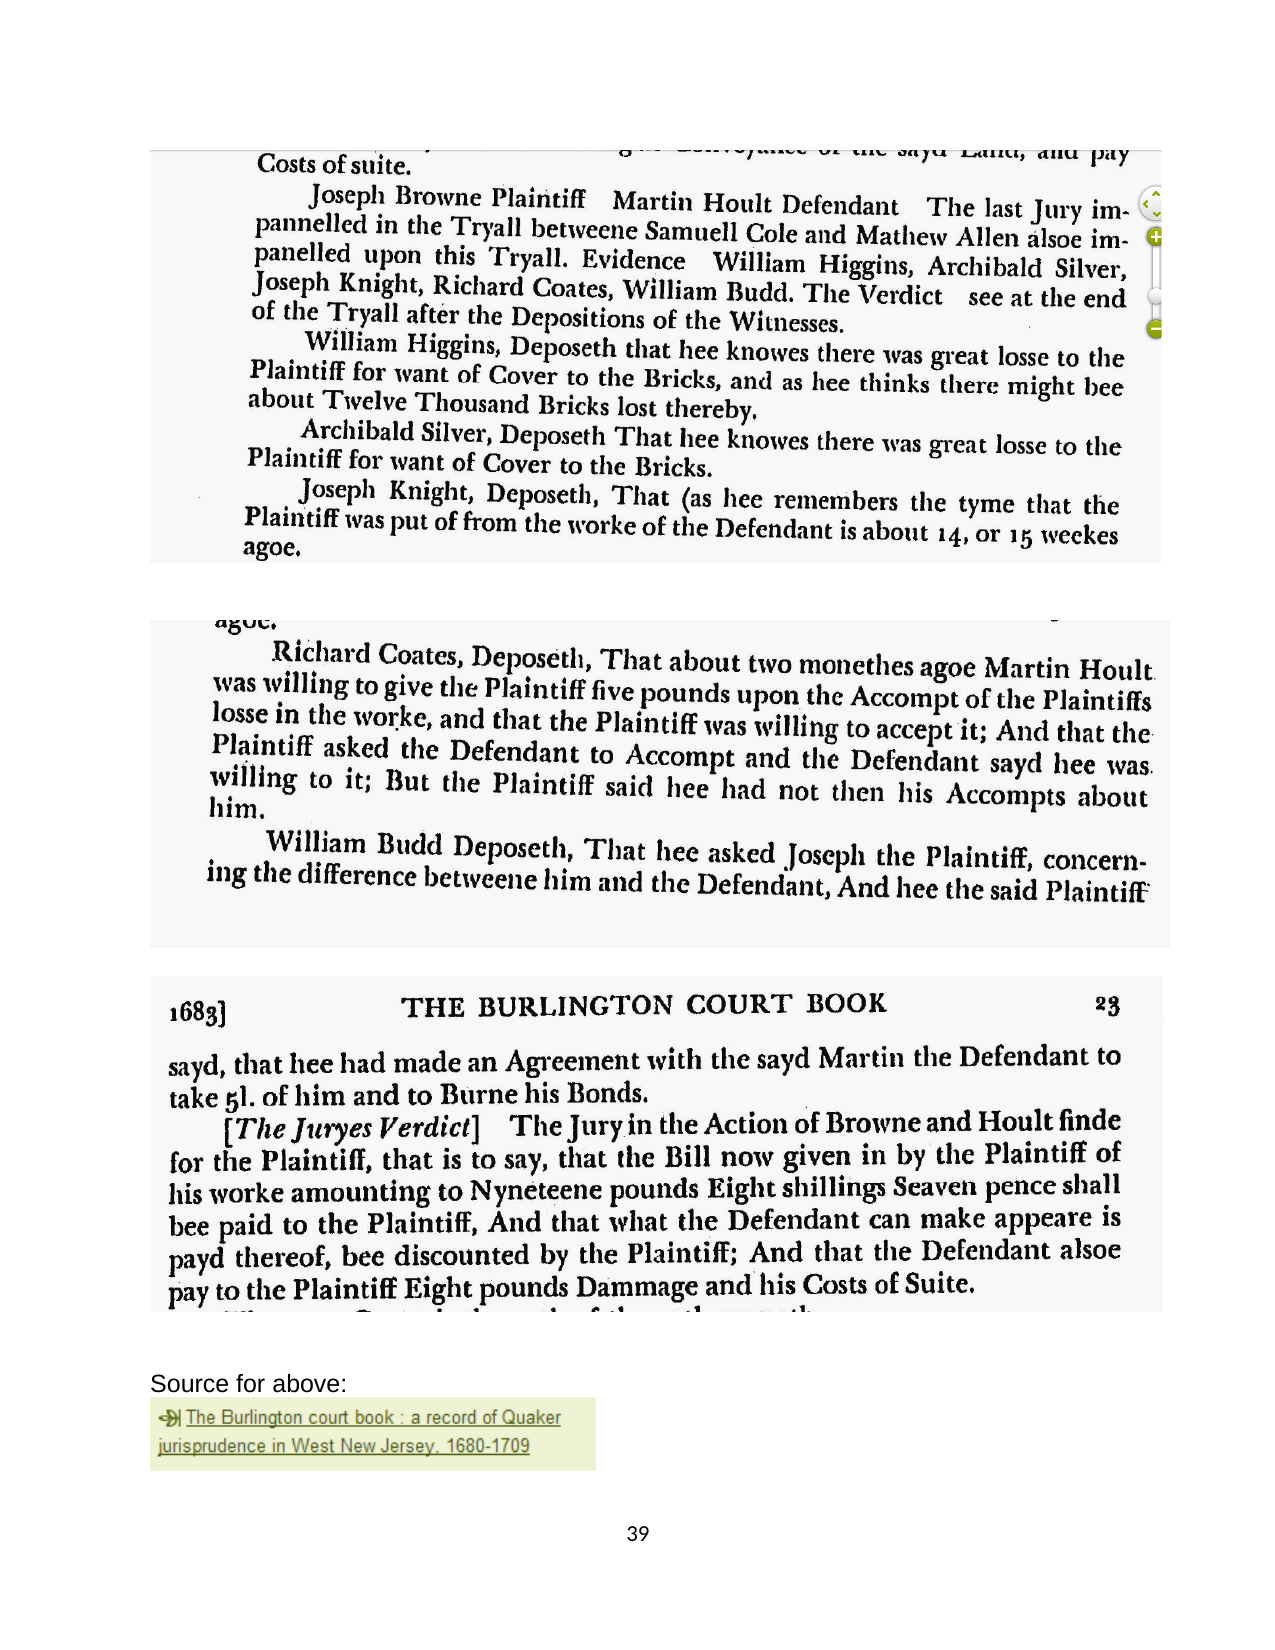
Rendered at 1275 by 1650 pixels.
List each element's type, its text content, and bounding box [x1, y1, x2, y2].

text Source for above: [150, 1369, 1125, 1398]
picture [150, 976, 1164, 1312]
picture [150, 620, 1171, 948]
picture [150, 150, 1162, 563]
picture [150, 1397, 596, 1471]
